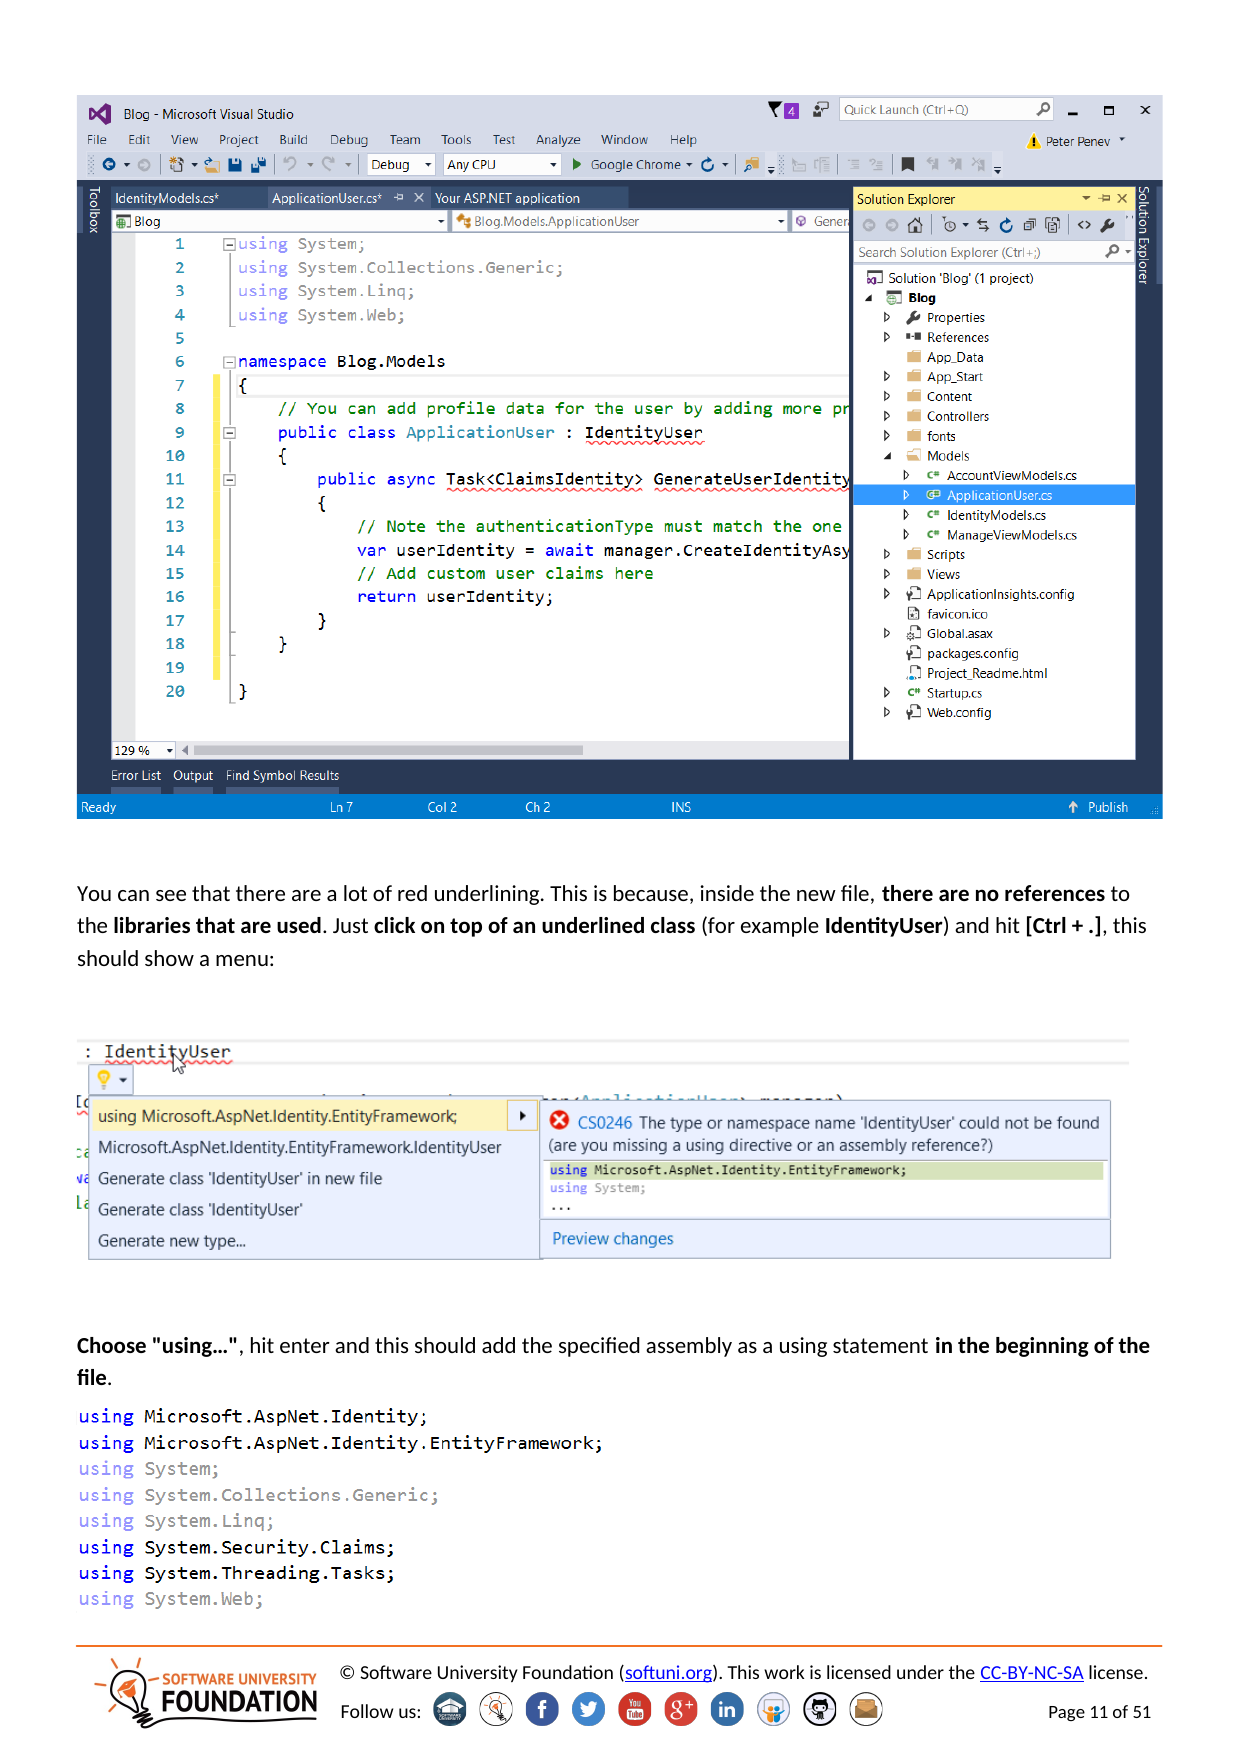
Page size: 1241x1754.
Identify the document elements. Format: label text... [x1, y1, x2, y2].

text You can see that there are a lot of red underlining. This is because, inside the new file, there are no references to the libraries that are used. Just click on top of an underlined class (for example IdentityUser) and hit [Ctrl + .], this should show a menu: [77, 879, 1163, 972]
picture [525, 1692, 559, 1726]
picture [757, 1692, 790, 1726]
picture [76, 1033, 1130, 1270]
picture [93, 1656, 317, 1729]
picture [803, 1692, 837, 1726]
text Choose "using…", hit enter and this should add the specified assembly as a using statement in the beginning of the file. [77, 1331, 1163, 1391]
picture [664, 1692, 698, 1726]
picture [710, 1692, 744, 1726]
picture [76, 1407, 693, 1629]
picture [572, 1692, 605, 1726]
picture [618, 1692, 652, 1726]
picture [76, 95, 1163, 819]
picture [479, 1692, 513, 1726]
picture [849, 1692, 883, 1726]
picture [433, 1692, 467, 1726]
